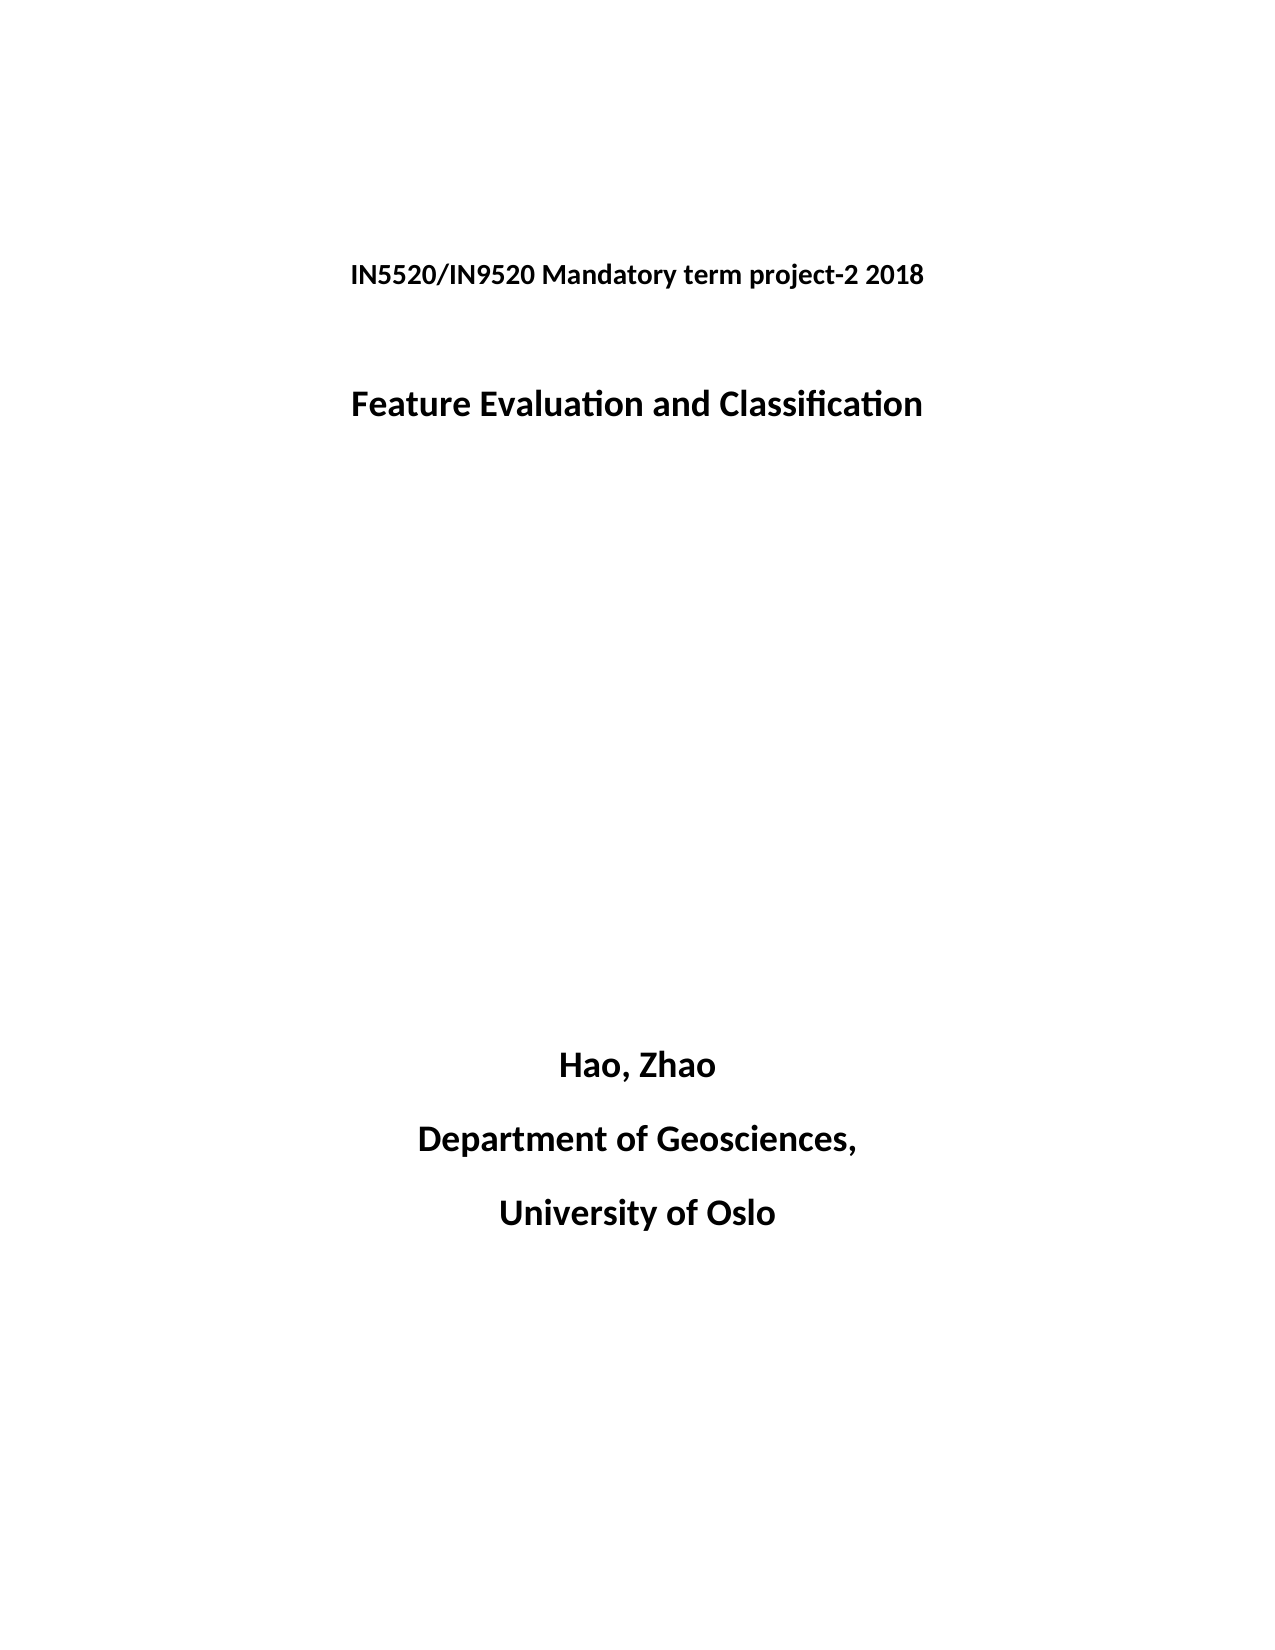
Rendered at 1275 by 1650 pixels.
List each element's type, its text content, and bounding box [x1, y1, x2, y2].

text Hao, Zhao [150, 1041, 1125, 1087]
text University of Oslo [150, 1188, 1125, 1234]
text Department of Geosciences, [150, 1115, 1125, 1161]
text Feature Evaluation and Classification [150, 379, 1125, 425]
text IN5520/IN9520 Mandatory term project-2 2018 [150, 256, 1125, 292]
